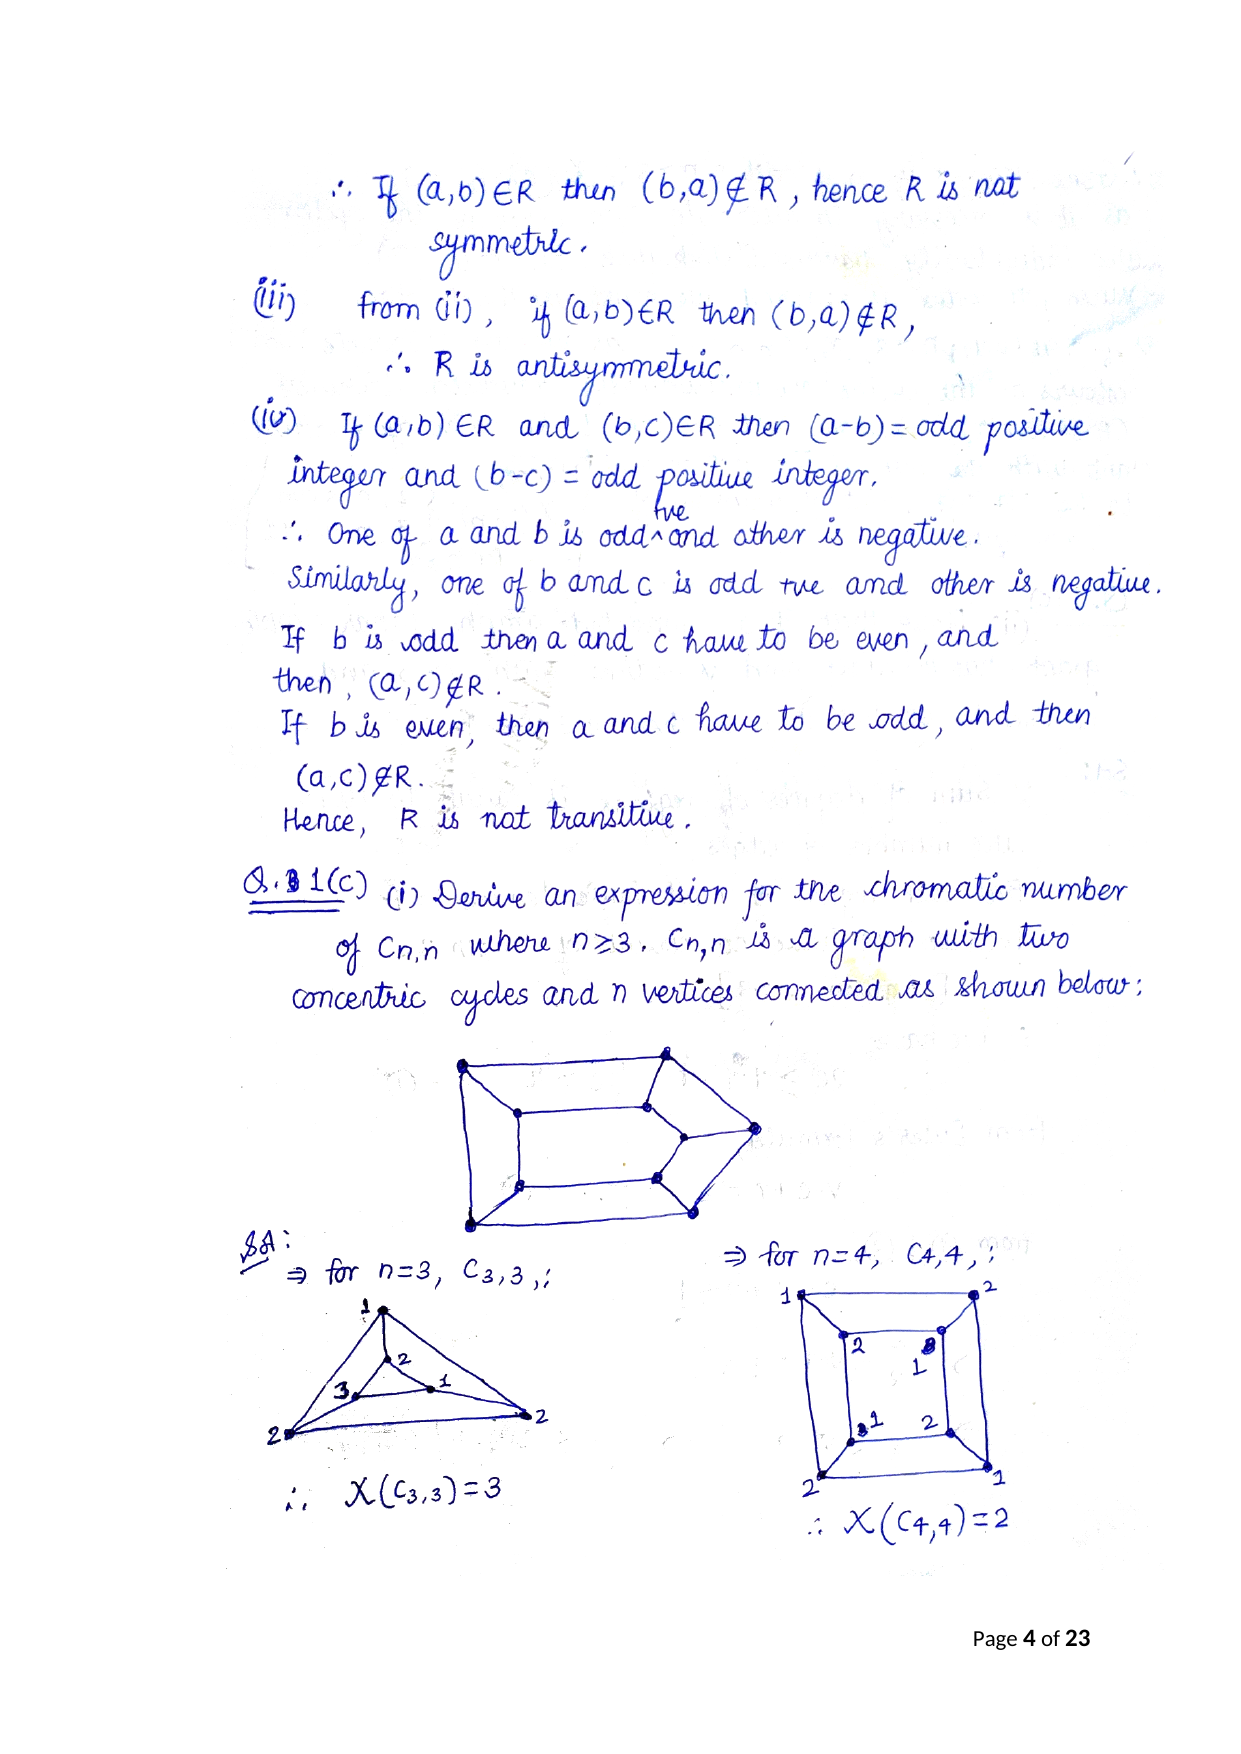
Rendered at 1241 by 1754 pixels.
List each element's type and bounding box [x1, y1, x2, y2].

picture [225, 150, 1166, 1576]
